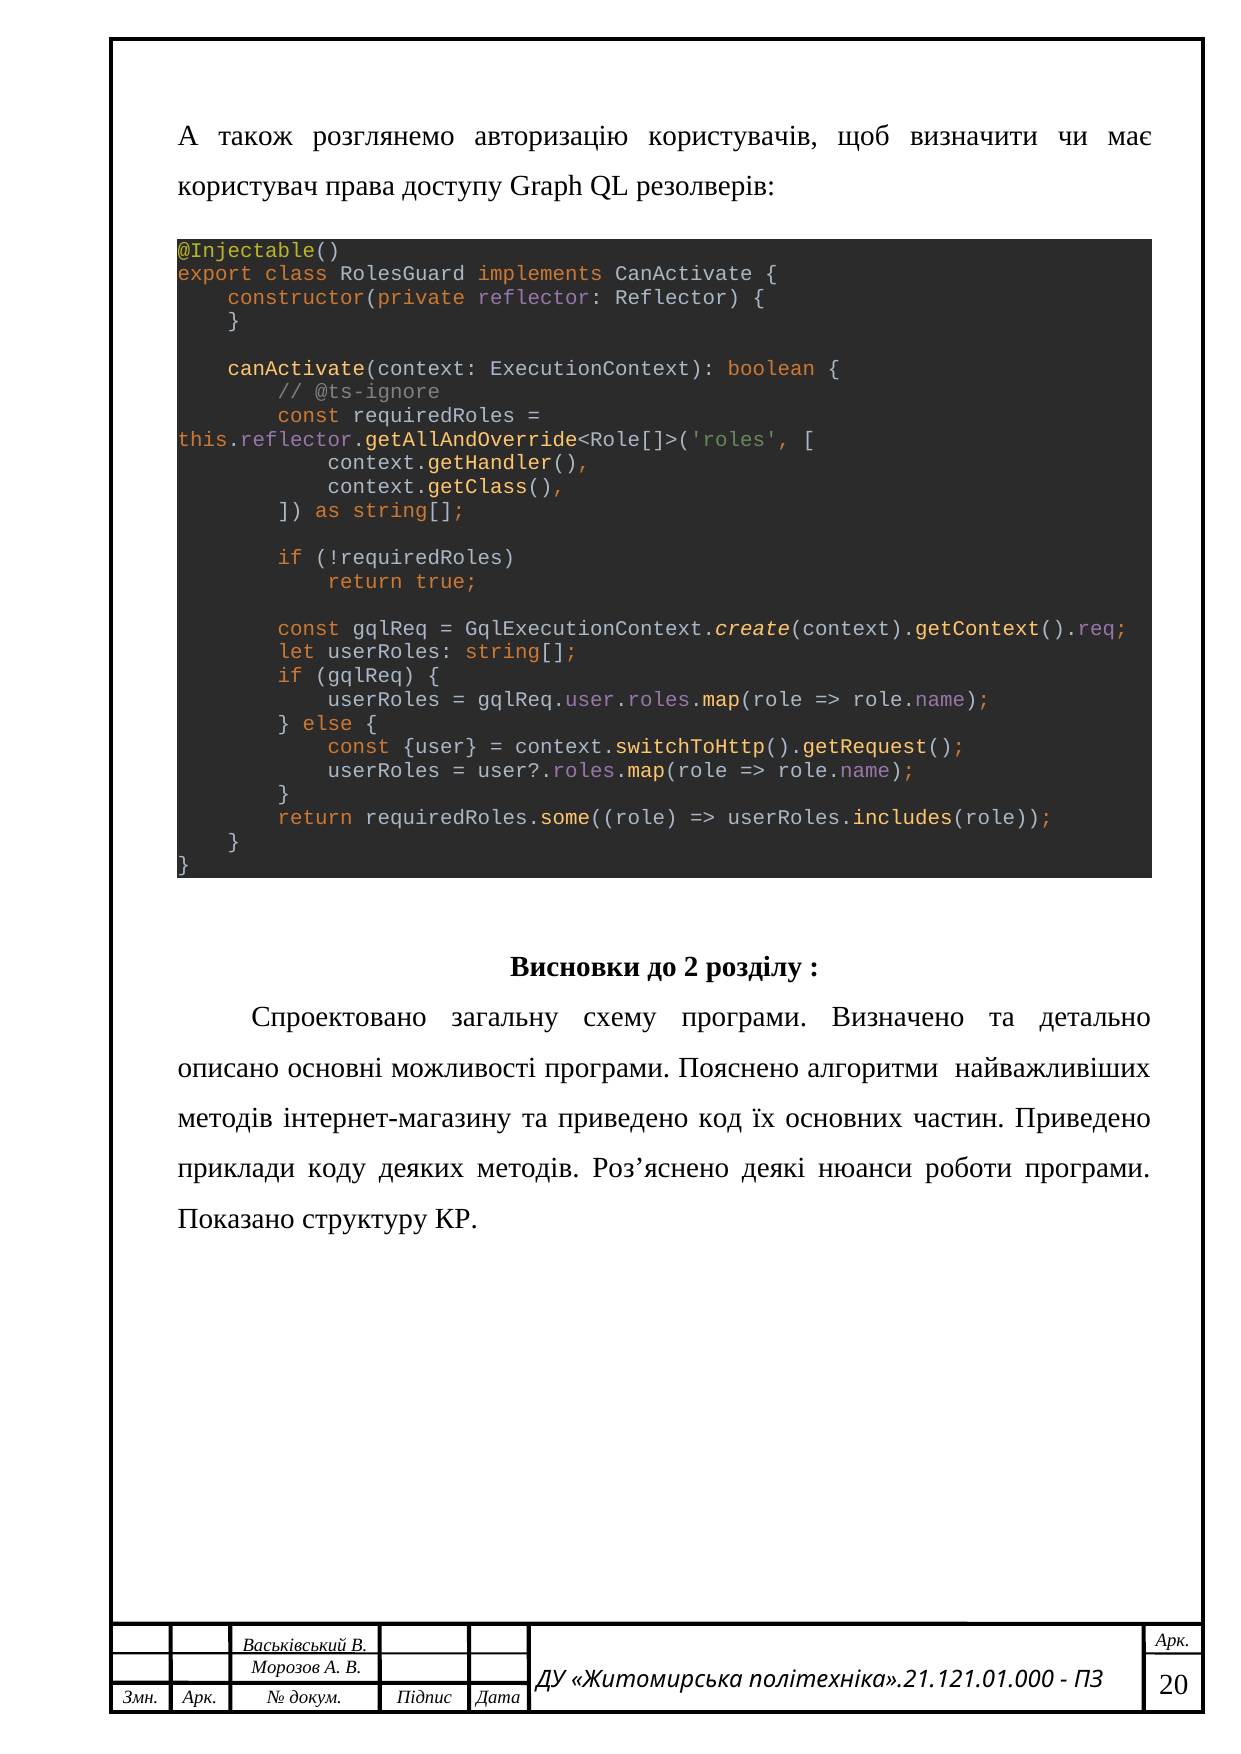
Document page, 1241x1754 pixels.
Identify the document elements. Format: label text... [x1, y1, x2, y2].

text А також розглянемо авторизацію користувачів, щоб визначити чи має користувач права доступу Graph QL резолверів: [177, 118, 1152, 202]
text Спроектовано загальну схему програми. Визначено та детально описано основні можливості програми. Пояснено алгоритми найважливіших методів інтернет-магазину та приведено код їх основних частин. Приведено приклади коду деяких методів. Роз’яснено деякі нюанси роботи програми. Показано структуру КР. [177, 999, 1152, 1234]
text @Injectable() export class RolesGuard implements CanActivate { constructor(private reflector: Reflector) { } canActivate(context: ExecutionContext): boolean { // @ts-ignore const requiredRoles = this.reflector.getAllAndOverride<Role[]>('roles', [ context.getHandler(), context.getClass(), ]) as string[]; if (!requiredRoles) return true; const gqlReq = GqlExecutionContext.create(context).getContext().req; let userRoles: string[]; if (gqlReq) { userRoles = gqlReq.user.roles.map(role => role.name); } else { const {user} = context.switchToHttp().getRequest(); userRoles = user?.roles.map(role => role.name); } return requiredRoles.some((role) => userRoles.includes(role)); } } [177, 239, 1152, 878]
subtitle Висновки до 2 розділу : [177, 949, 1152, 983]
